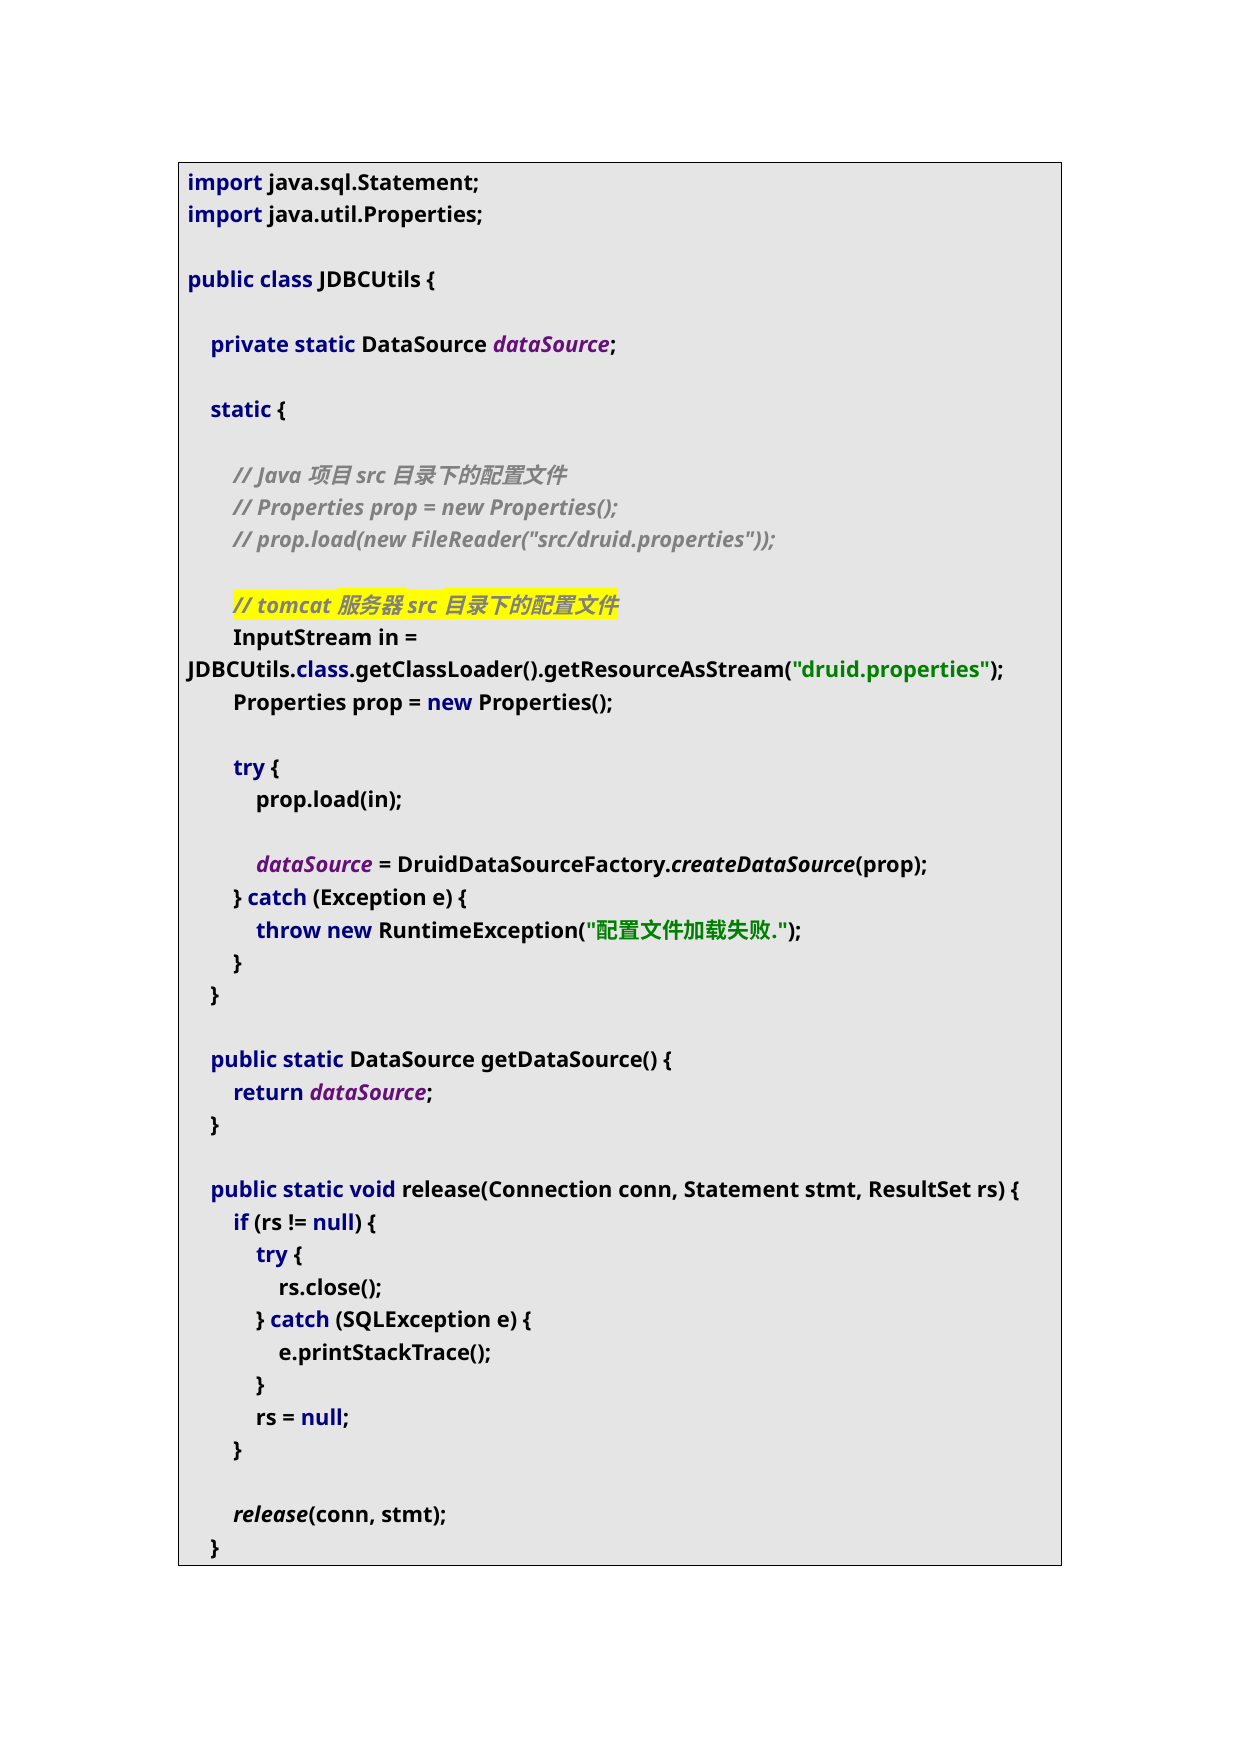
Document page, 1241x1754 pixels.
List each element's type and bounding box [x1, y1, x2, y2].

text [179, 163, 1061, 1565]
